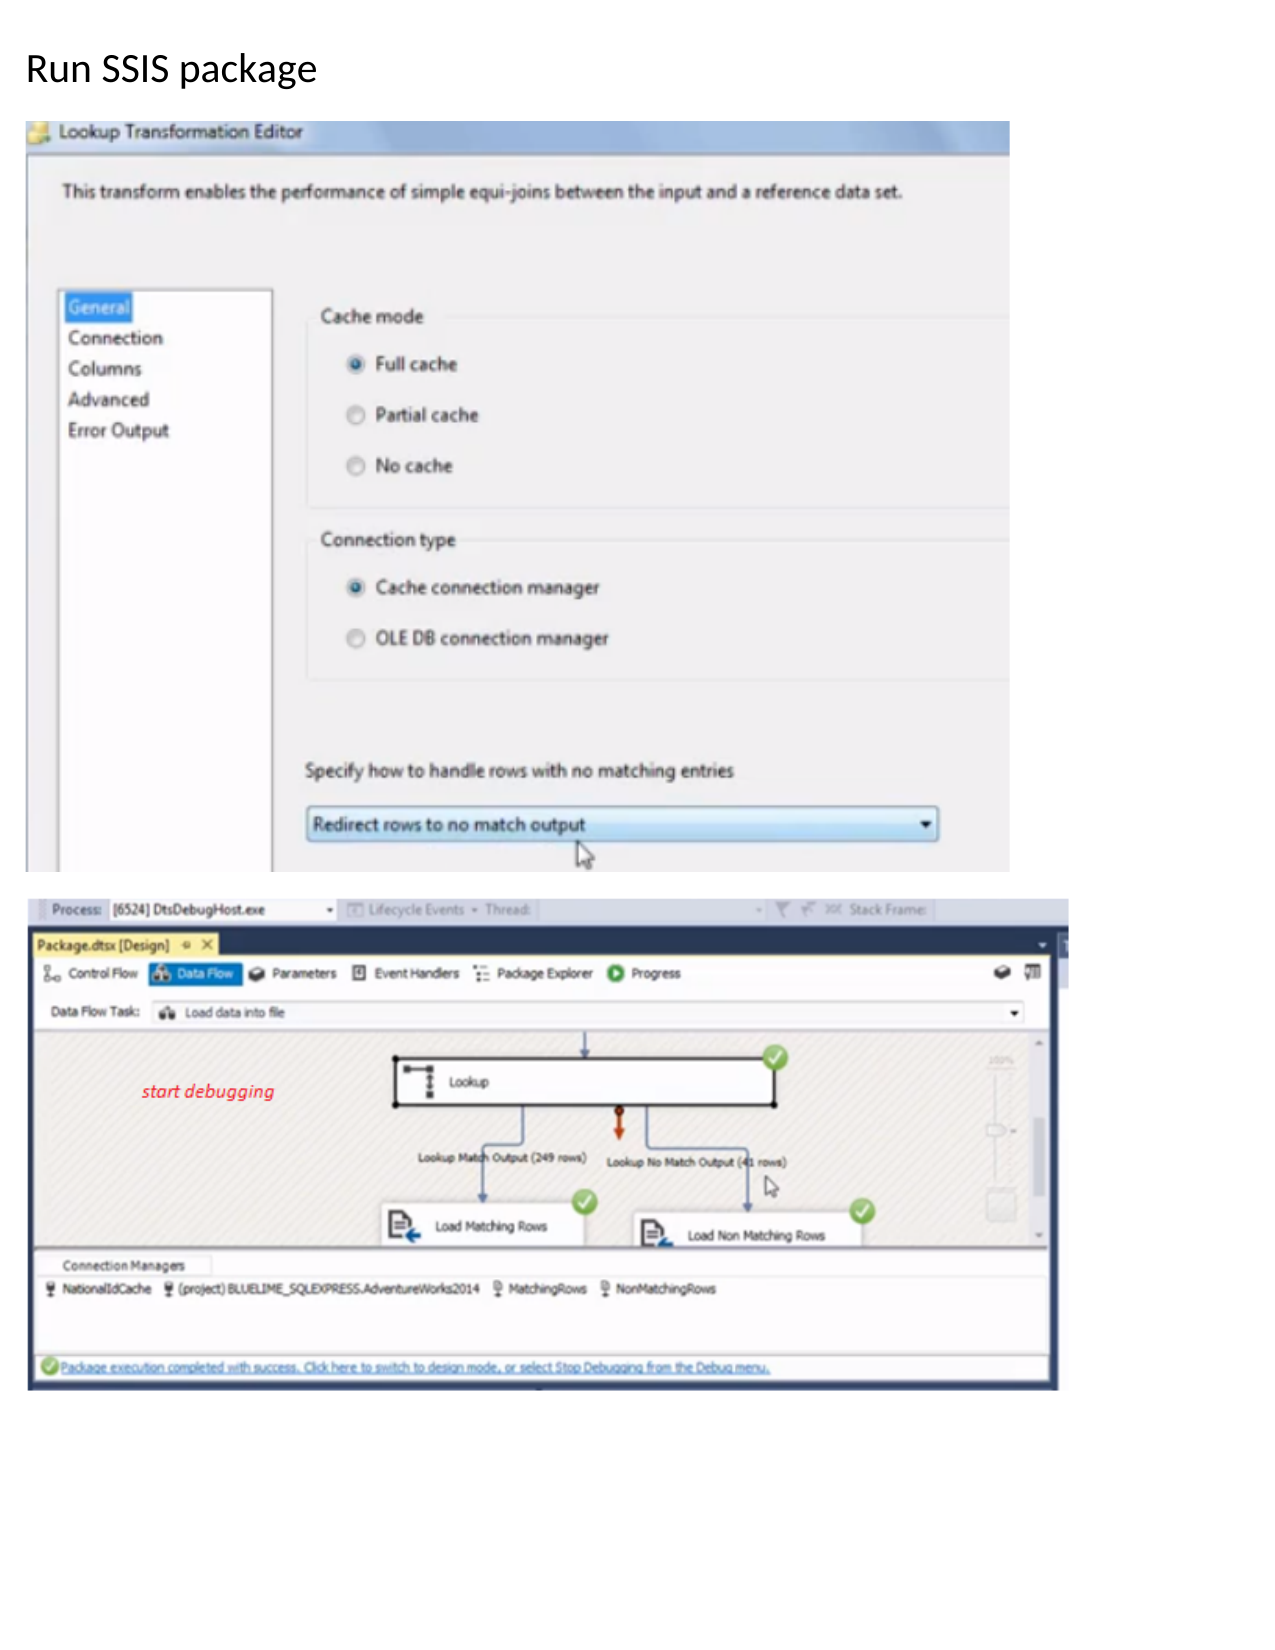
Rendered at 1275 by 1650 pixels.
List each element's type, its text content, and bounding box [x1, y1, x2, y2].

picture [25, 896, 1072, 1394]
picture [25, 121, 1010, 872]
text Run SSIS package [26, 42, 1249, 93]
